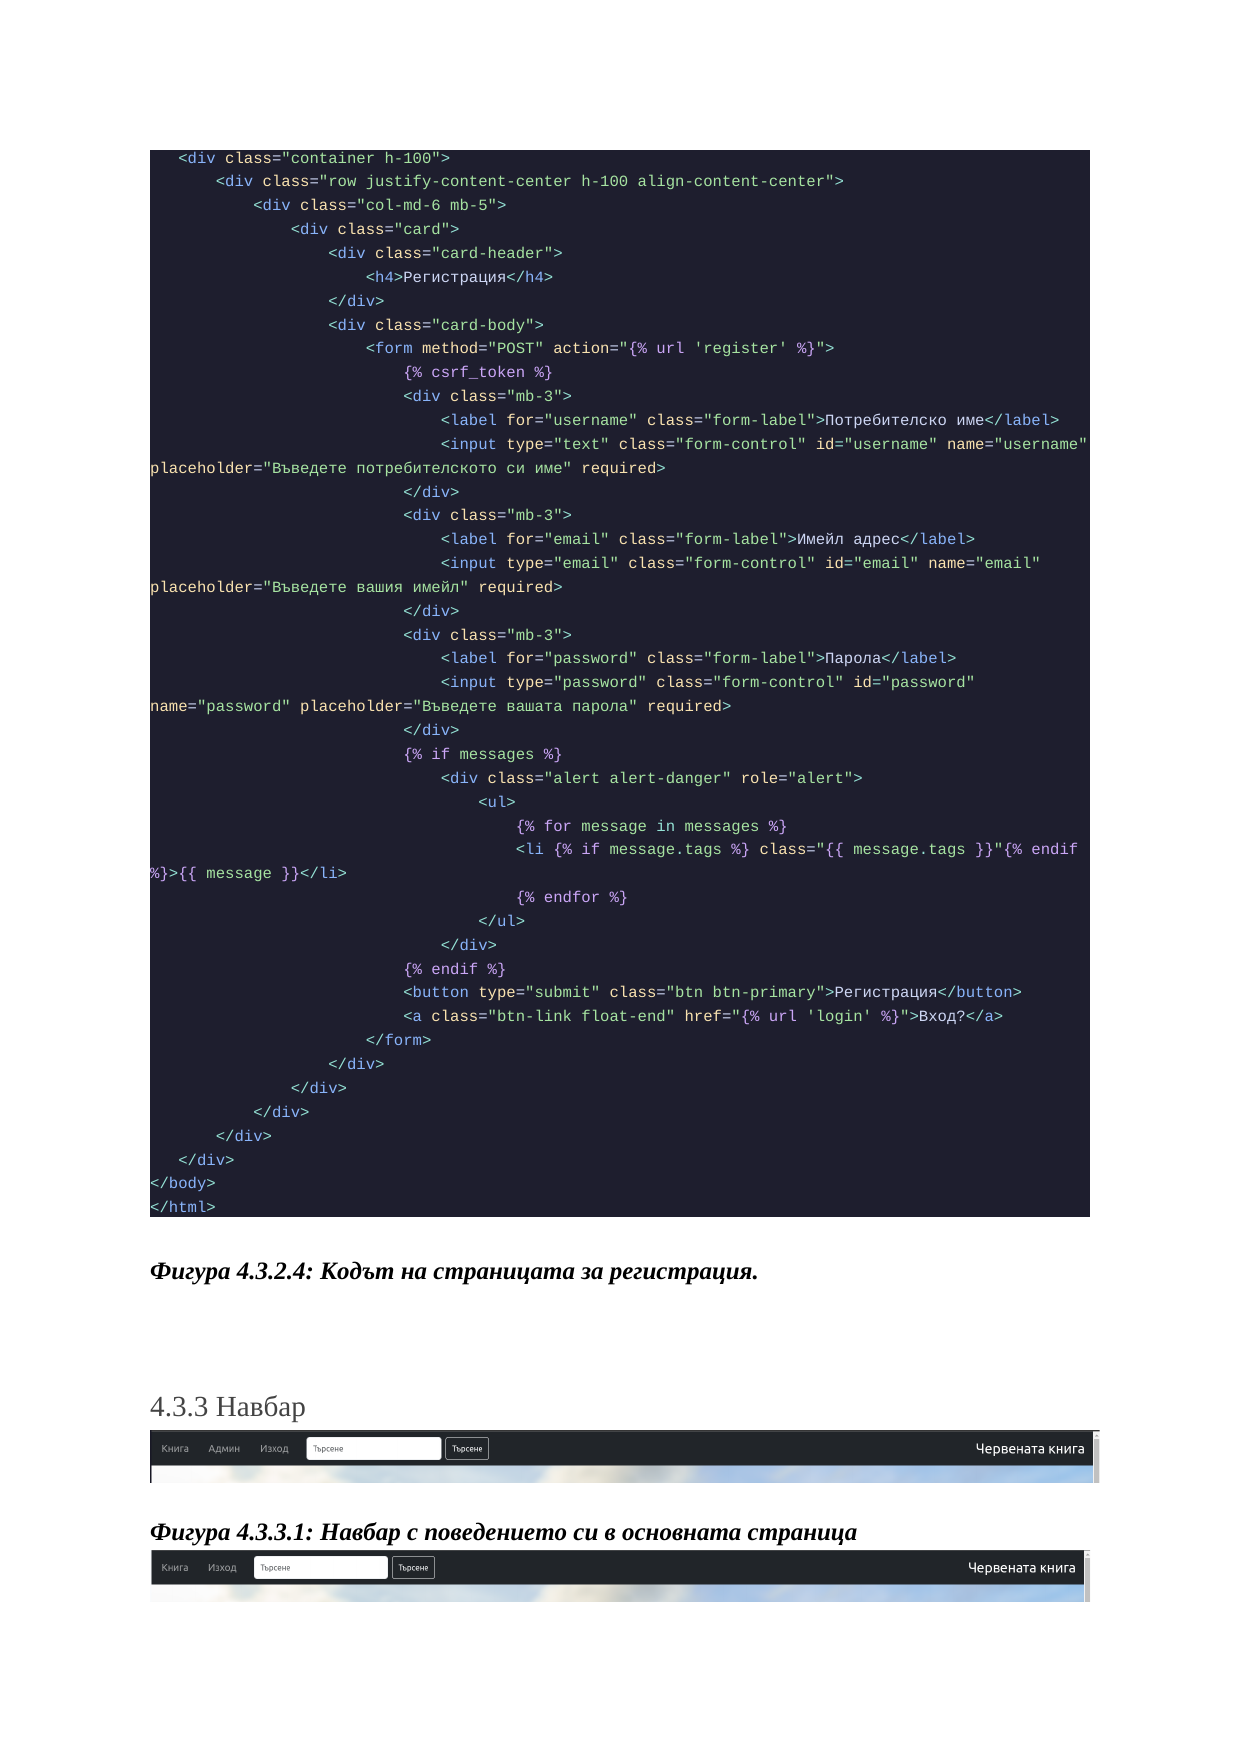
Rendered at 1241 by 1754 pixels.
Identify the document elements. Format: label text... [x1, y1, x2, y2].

text <div class="card"> [150, 222, 1090, 239]
text </div> [150, 1080, 1090, 1098]
subtitle 4.3.3 Навбар [150, 1389, 1090, 1422]
text <label for="username" class="form-label">Потребителско име</label> [150, 412, 1090, 430]
text <div class="container h-100"> [150, 150, 1090, 168]
text </div> [150, 293, 1090, 311]
text {% csrf_token %} [150, 365, 1090, 382]
text <div class="card-header"> [150, 245, 1090, 263]
text <ul> [150, 794, 1090, 812]
text <input type="email" class="form-control" id="email" name="email" placeholder="Въведете вашия имейл" required> [150, 556, 1090, 597]
text <label for="password" class="form-label">Парола</label> [150, 651, 1090, 669]
text {% endfor %} [150, 889, 1090, 907]
text </div> [150, 1104, 1090, 1122]
text </form> [150, 1033, 1090, 1050]
text Фигура 4.3.3.1: Навбар с поведението си в основната страница [150, 1517, 1090, 1546]
text <div class="mb-3"> [150, 508, 1090, 526]
text <div class="mb-3"> [150, 388, 1090, 406]
text <label for="email" class="form-label">Имейл адрес</label> [150, 532, 1090, 549]
text <div class="row justify-content-center h-100 align-content-center"> [150, 174, 1090, 192]
text </ul> [150, 913, 1090, 931]
text </div> [150, 1056, 1090, 1074]
text </div> [150, 1152, 1090, 1169]
text <div class="mb-3"> [150, 627, 1090, 645]
text </body> [150, 1176, 1090, 1193]
text </div> [150, 937, 1090, 955]
text {% endif %} [150, 961, 1090, 979]
text <a class="btn-link float-end" href="{% url 'login' %}">Вход?</a> [150, 1009, 1090, 1026]
picture [150, 1550, 1091, 1602]
text <li {% if message.tags %} class="{{ message.tags }}"{% endif %}>{{ message }}</li> [150, 842, 1090, 883]
text </div> [150, 603, 1090, 621]
text </div> [150, 1128, 1090, 1146]
text </div> [150, 722, 1090, 740]
text Фигура 4.3.2.4: Кодът на страницата за регистрация. [150, 1256, 1090, 1285]
text <div class="card-body"> [150, 317, 1090, 335]
text <button type="submit" class="btn btn-primary">Регистрация</button> [150, 985, 1090, 1003]
text <form method="POST" action="{% url 'register' %}"> [150, 341, 1090, 358]
text </div> [150, 484, 1090, 502]
text {% for message in messages %} [150, 818, 1090, 836]
text <input type="password" class="form-control" id="password" name="password" placeholder="Въведете вашата парола" required> [150, 675, 1090, 716]
text <input type="text" class="form-control" id="username" name="username" placeholder="Въведете потребителското си име" required> [150, 436, 1090, 478]
picture [150, 1430, 1100, 1483]
text <h4>Регистрация</h4> [150, 269, 1090, 287]
text {% if messages %} [150, 746, 1090, 764]
text <div class="alert alert-danger" role="alert"> [150, 770, 1090, 788]
text <div class="col-md-6 mb-5"> [150, 198, 1090, 215]
text </html> [150, 1199, 1090, 1217]
